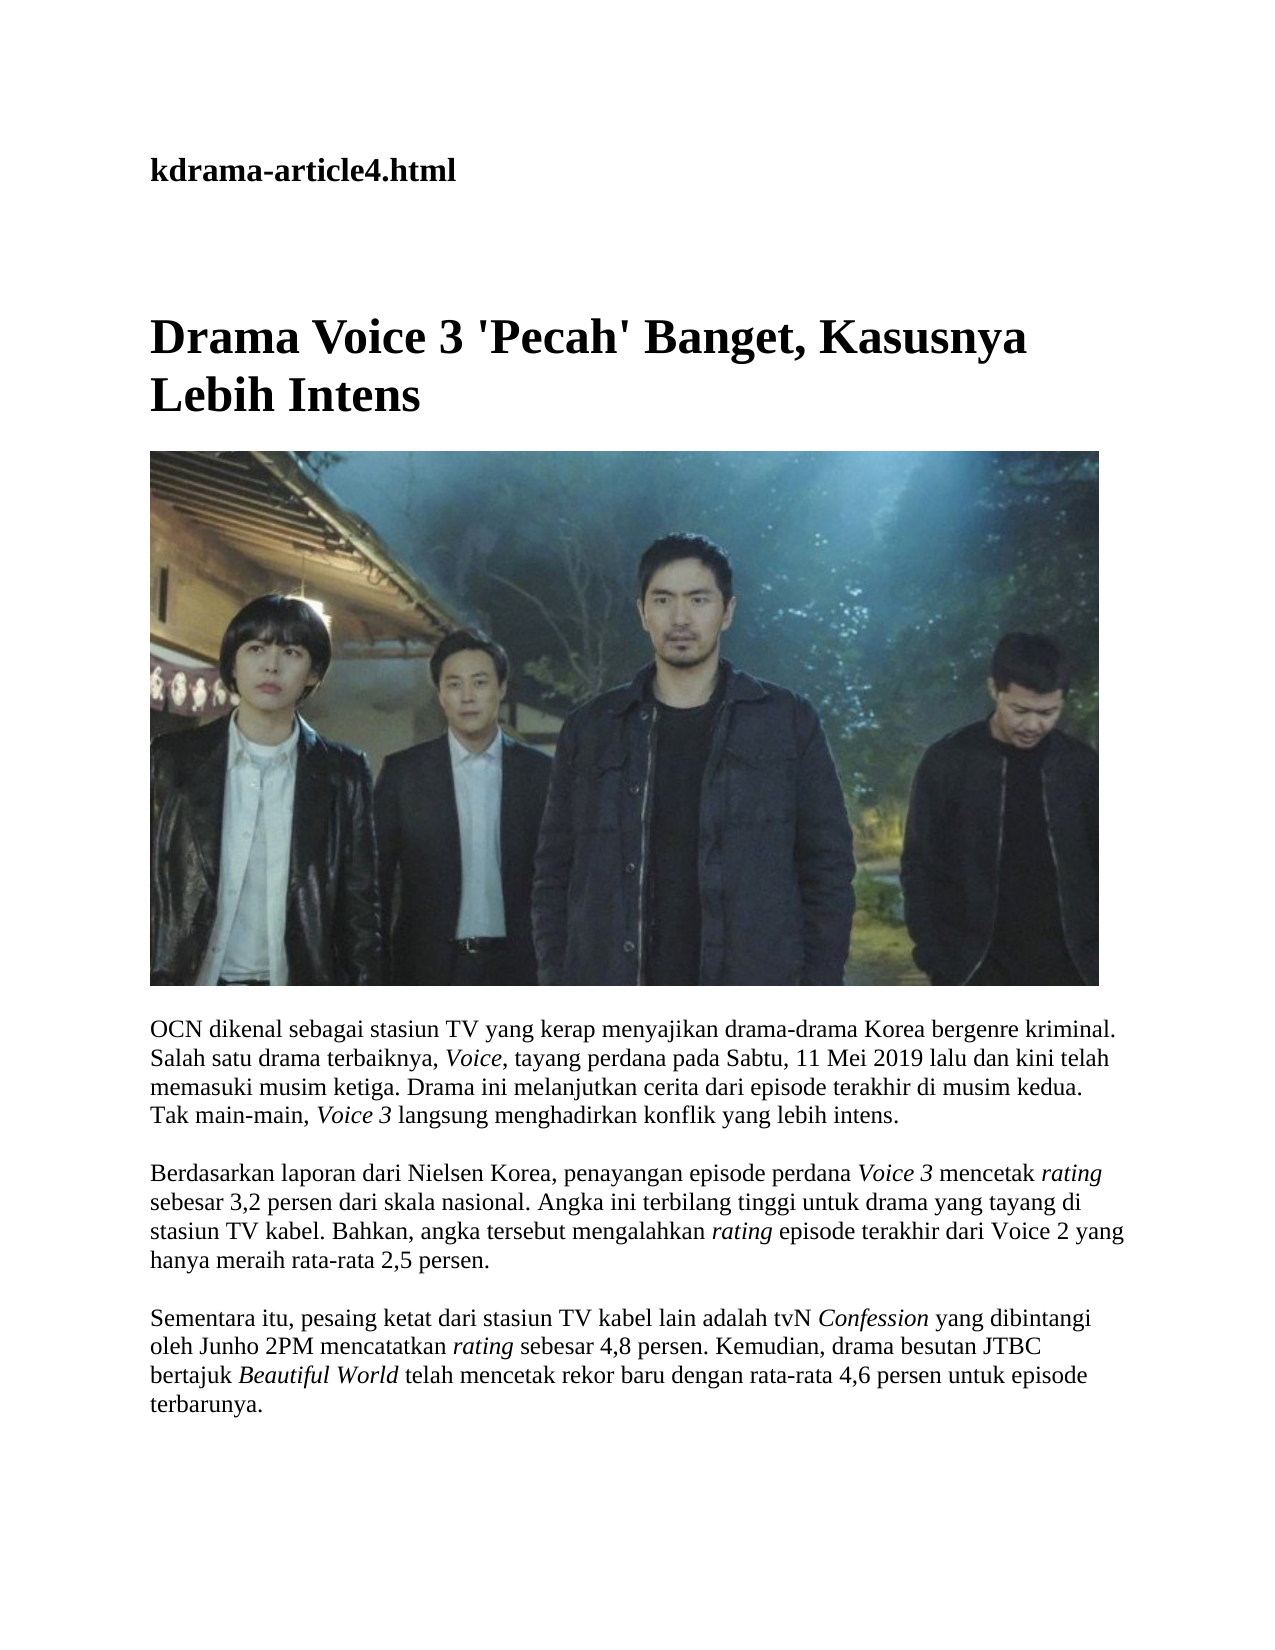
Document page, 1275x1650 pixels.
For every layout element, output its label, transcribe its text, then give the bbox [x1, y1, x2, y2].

text kdrama-article4.html [150, 150, 1125, 188]
text OCN dikenal sebagai stasiun TV yang kerap menyajikan drama-drama Korea bergenre kriminal. Salah satu drama terbaiknya, Voice, tayang perdana pada Sabtu, 11 Mei 2019 lalu dan kini telah memasuki musim ketiga. Drama ini melanjutkan cerita dari episode terakhir di musim kedua. Tak main-main, Voice 3 langsung menghadirkan konflik yang lebih intens. [150, 1014, 1125, 1129]
text Sementara itu, pesaing ketat dari stasiun TV kabel lain adalah tvN Confession yang dibintangi oleh Junho 2PM mencatatkan rating sebesar 4,8 persen. Kemudian, drama besutan JTBC bertajuk Beautiful World telah mencetak rekor baru dengan rata-rata 4,6 persen untuk episode terbarunya. [150, 1303, 1125, 1418]
text Drama Voice 3 'Pecah' Banget, Kasusnya Lebih Intens [150, 307, 1125, 422]
text Berdasarkan laporan dari Nielsen Korea, penayangan episode perdana Voice 3 mencetak rating sebesar 3,2 persen dari skala nasional. Angka ini terbilang tinggi untuk drama yang tayang di stasiun TV kabel. Bahkan, angka tersebut mengalahkan rating episode terakhir dari Voice 2 yang hanya meraih rata-rata 2,5 persen. [150, 1158, 1125, 1273]
picture [150, 451, 1099, 986]
